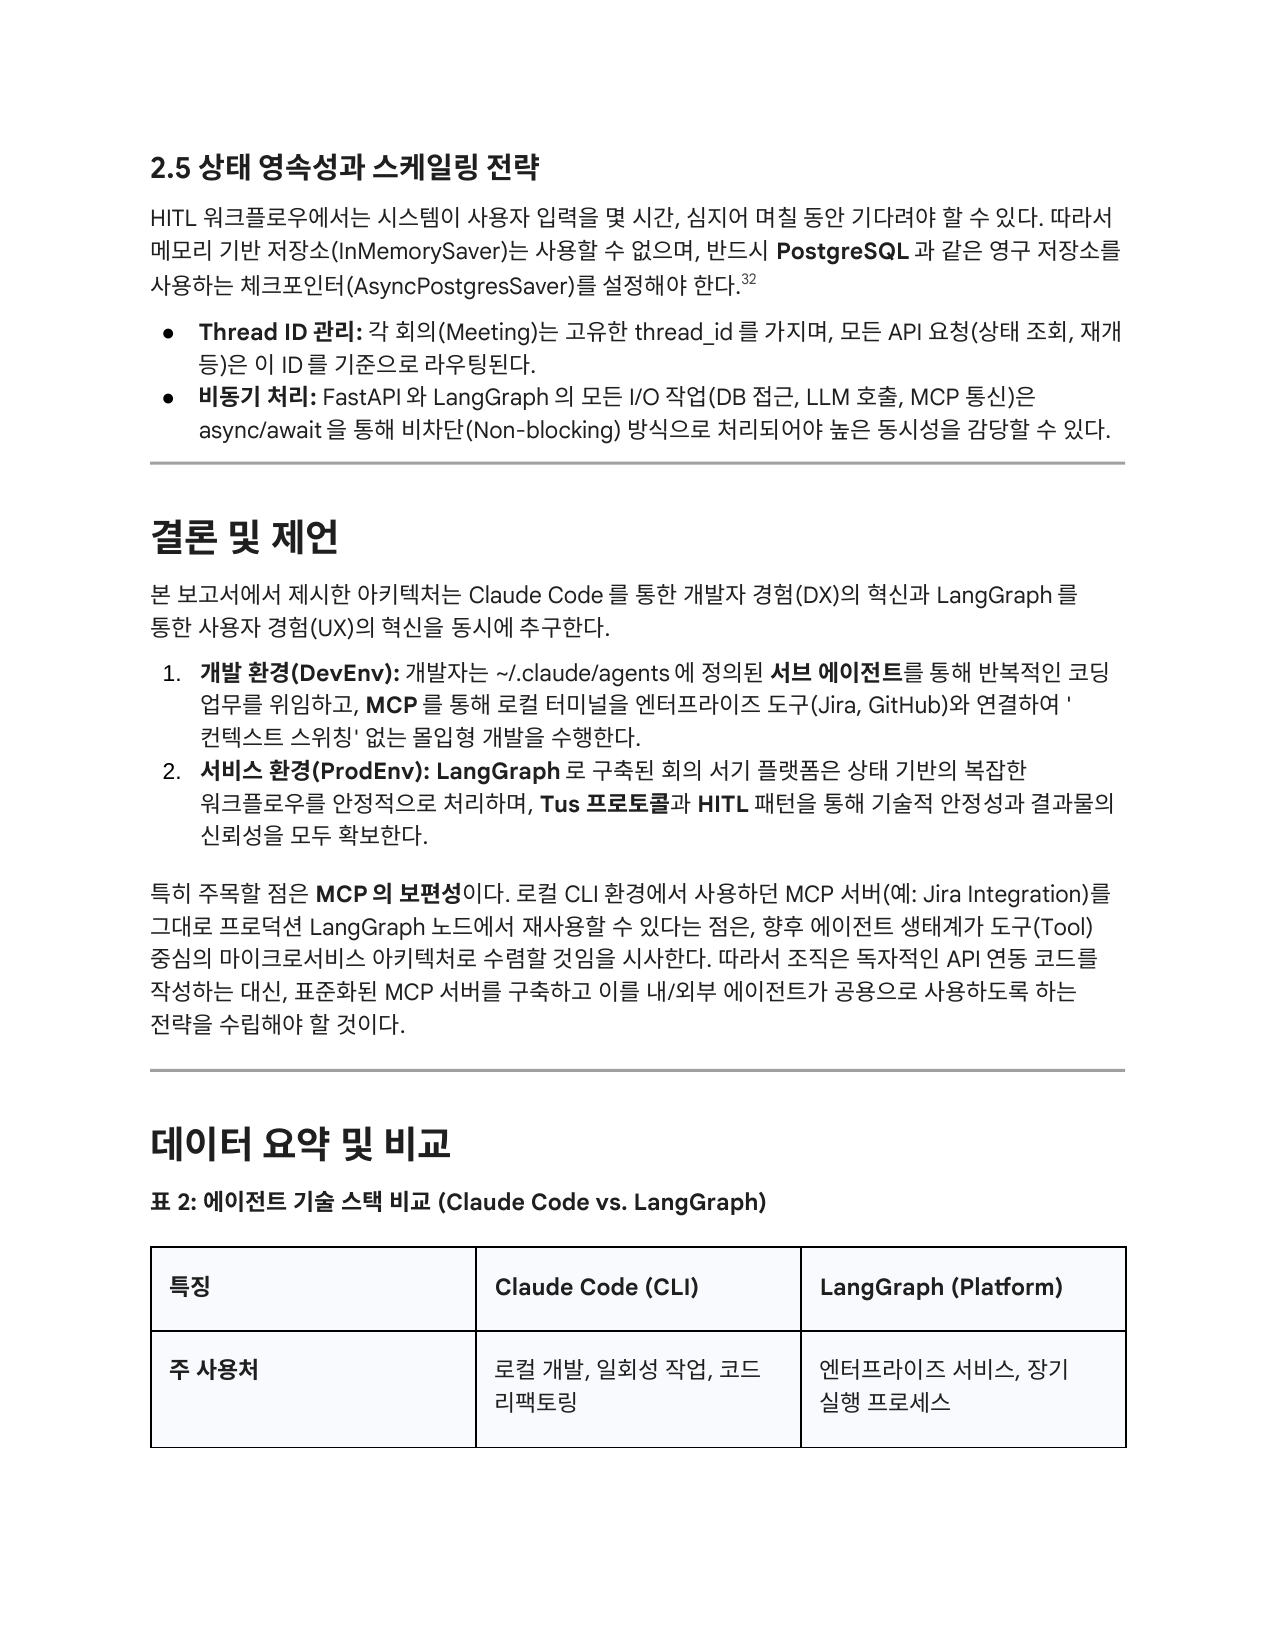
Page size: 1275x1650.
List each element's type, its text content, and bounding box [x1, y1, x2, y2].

subtitle 데이터 요약 및 비교 [150, 1072, 1125, 1169]
list 개발 환경(DevEnv): 개발자는 ~/.claude/agents에 정의된 서브 에이전트를 통해 반복적인 코딩 업무를 위임하고, MCP를 통해 로컬 터미널을 엔터프라이즈 도구(Jira, GitHub)와 연결하여 '컨텍스트 스위칭' 없는 몰입형 개발을 수행한다. [162, 659, 1125, 753]
list Thread ID 관리: 각 회의(Meeting)는 고유한 thread_id를 가지며, 모든 API 요청(상태 조회, 재개 등)은 이 ID를 기준으로 라우팅된다. [161, 318, 1125, 380]
text HITL 워크플로우에서는 시스템이 사용자 입력을 몇 시간, 심지어 며칠 동안 기다려야 할 수 있다. 따라서 메모리 기반 저장소(InMemorySaver)는 사용할 수 없으며, 반드시 PostgreSQL과 같은 영구 저장소를 사용하는 체크포인터(AsyncPostgresSaver)를 설정해야 한다.32 [150, 204, 1125, 301]
subtitle 2.5 상태 영속성과 스케일링 전략 [150, 150, 1125, 187]
list 비동기 처리: FastAPI와 LangGraph의 모든 I/O 작업(DB 접근, LLM 호출, MCP 통신)은 async/await을 통해 비차단(Non-blocking) 방식으로 처리되어야 높은 동시성을 감당할 수 있다. [161, 384, 1125, 445]
text 본 보고서에서 제시한 아키텍처는 Claude Code를 통한 개발자 경험(DX)의 혁신과 LangGraph를 통한 사용자 경험(UX)의 혁신을 동시에 추구한다. [150, 581, 1125, 643]
table_cell 엔터프라이즈 서비스, 장기 실행 프로세스 [802, 1332, 1125, 1447]
list 서비스 환경(ProdEnv): LangGraph로 구축된 회의 서기 플랫폼은 상태 기반의 복잡한 워크플로우를 안정적으로 처리하며, Tus 프로토콜과 HITL 패턴을 통해 기술적 안정성과 결과물의 신뢰성을 모두 확보한다. [162, 757, 1125, 851]
subtitle 결론 및 제언 [150, 465, 1125, 562]
table_cell 로컬 개발, 일회성 작업, 코드 리팩토링 [477, 1332, 800, 1447]
table_header Claude Code (CLI) [477, 1248, 800, 1330]
table_header LangGraph (Platform) [802, 1248, 1125, 1330]
text 표 2: 에이전트 기술 스택 비교 (Claude Code vs. LangGraph) [150, 1188, 1125, 1217]
text 특히 주목할 점은 MCP의 보편성이다. 로컬 CLI 환경에서 사용하던 MCP 서버(예: Jira Integration)를 그대로 프로덕션 LangGraph 노드에서 재사용할 수 있다는 점은, 향후 에이전트 생태계가 도구(Tool) 중심의 마이크로서비스 아키텍처로 수렴할 것임을 시사한다. 따라서 조직은 독자적인 API 연동 코드를 작성하는 대신, 표준화된 MCP 서버를 구축하고 이를 내/외부 에이전트가 공용으로 사용하도록 하는 전략을 수립해야 할 것이다. [150, 880, 1125, 1040]
table_cell 주 사용처 [152, 1332, 475, 1447]
table_header 특징 [152, 1248, 475, 1330]
